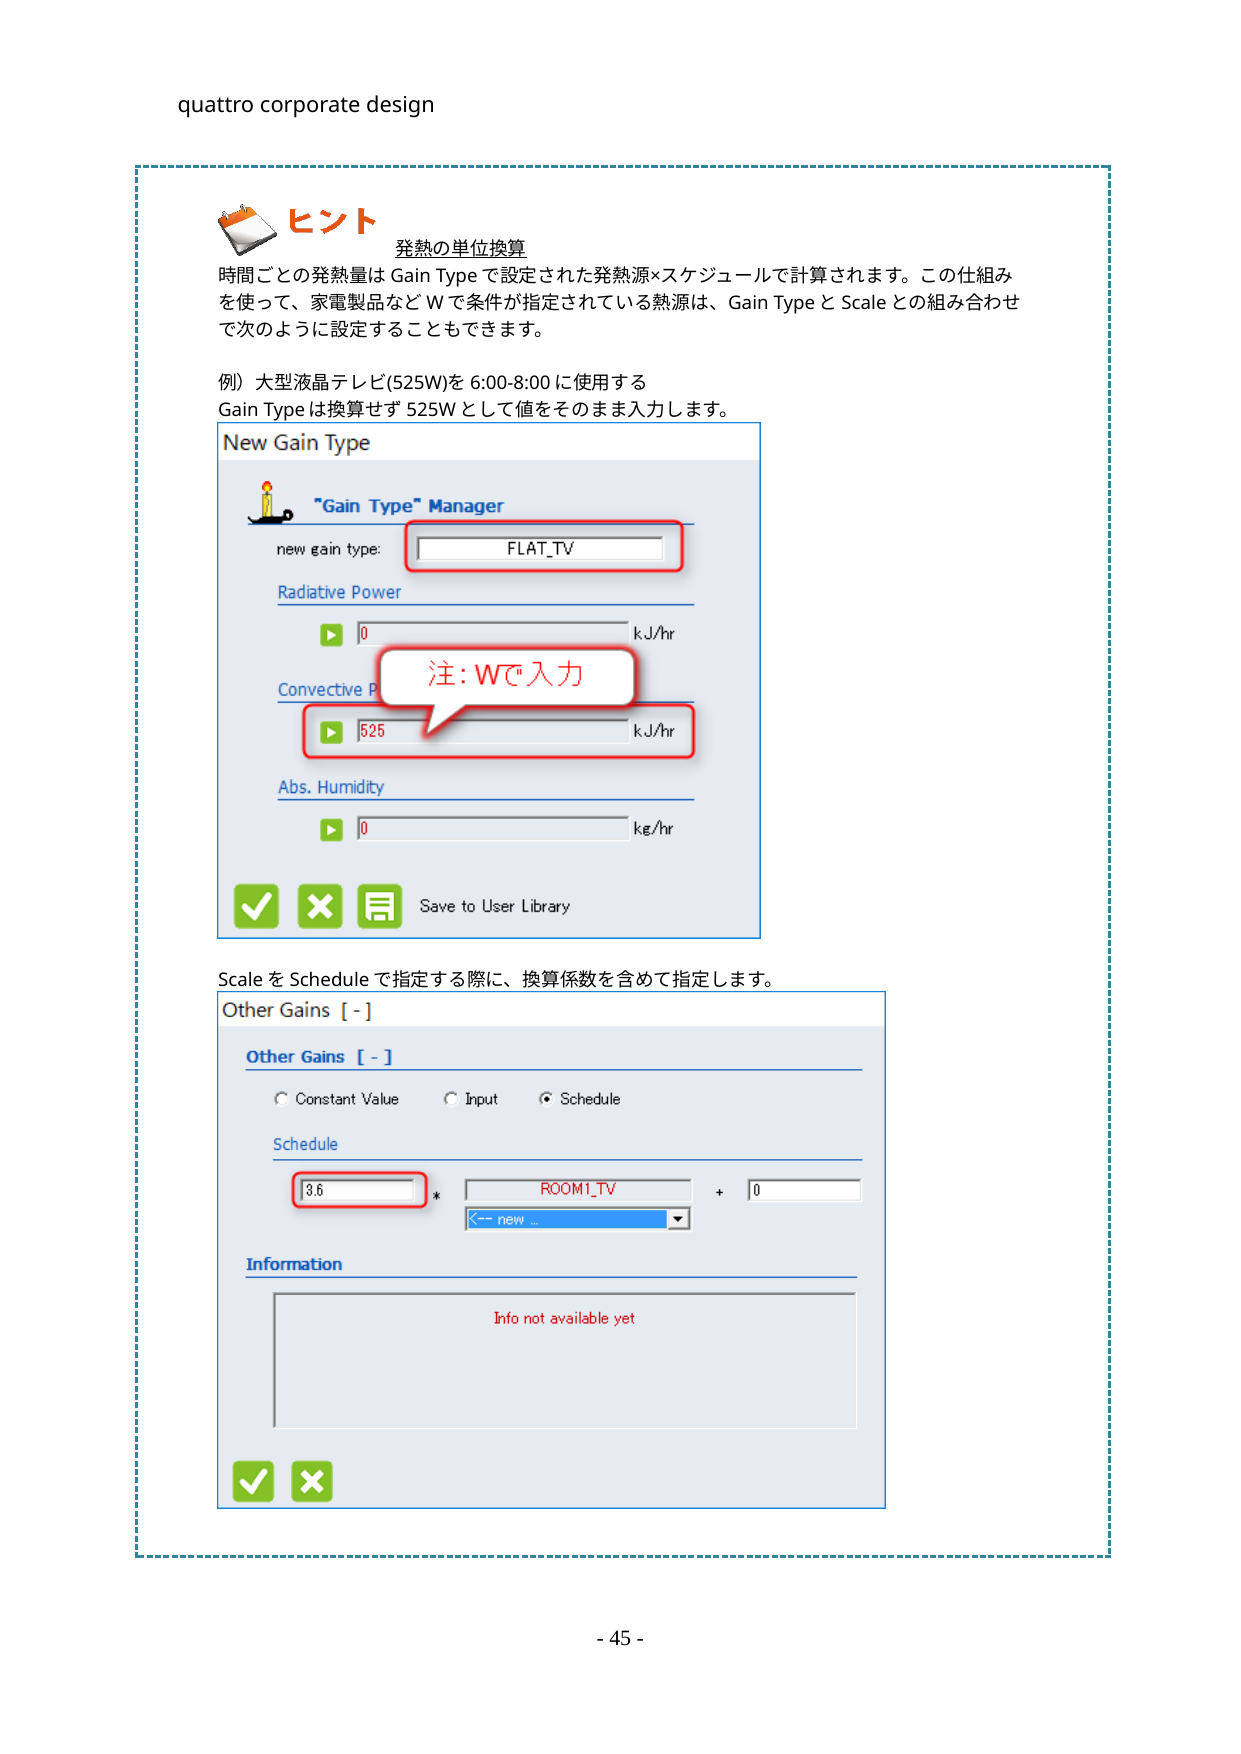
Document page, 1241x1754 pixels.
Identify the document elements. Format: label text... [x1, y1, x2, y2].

text ScaleをScheduleで指定する際に、換算係数を含めて指定します。 [203, 964, 1042, 992]
text 例）大型液晶テレビ(525W)を6:00-8:00に使用する [203, 368, 1042, 395]
picture [217, 992, 886, 1509]
text 発熱の単位換算 [203, 182, 1042, 261]
picture [217, 422, 761, 939]
text 時間ごとの発熱量はGain Typeで設定された発熱源×スケジュールで計算されます。この仕組みを使って、家電製品などWで条件が指定されている熱源は、Gain TypeとScaleとの組み合わせで次のように設定することもできます。 [203, 261, 1042, 342]
text Gain Typeは換算せず525Wとして値をそのまま入力します。 [203, 395, 1042, 422]
picture [217, 196, 395, 256]
